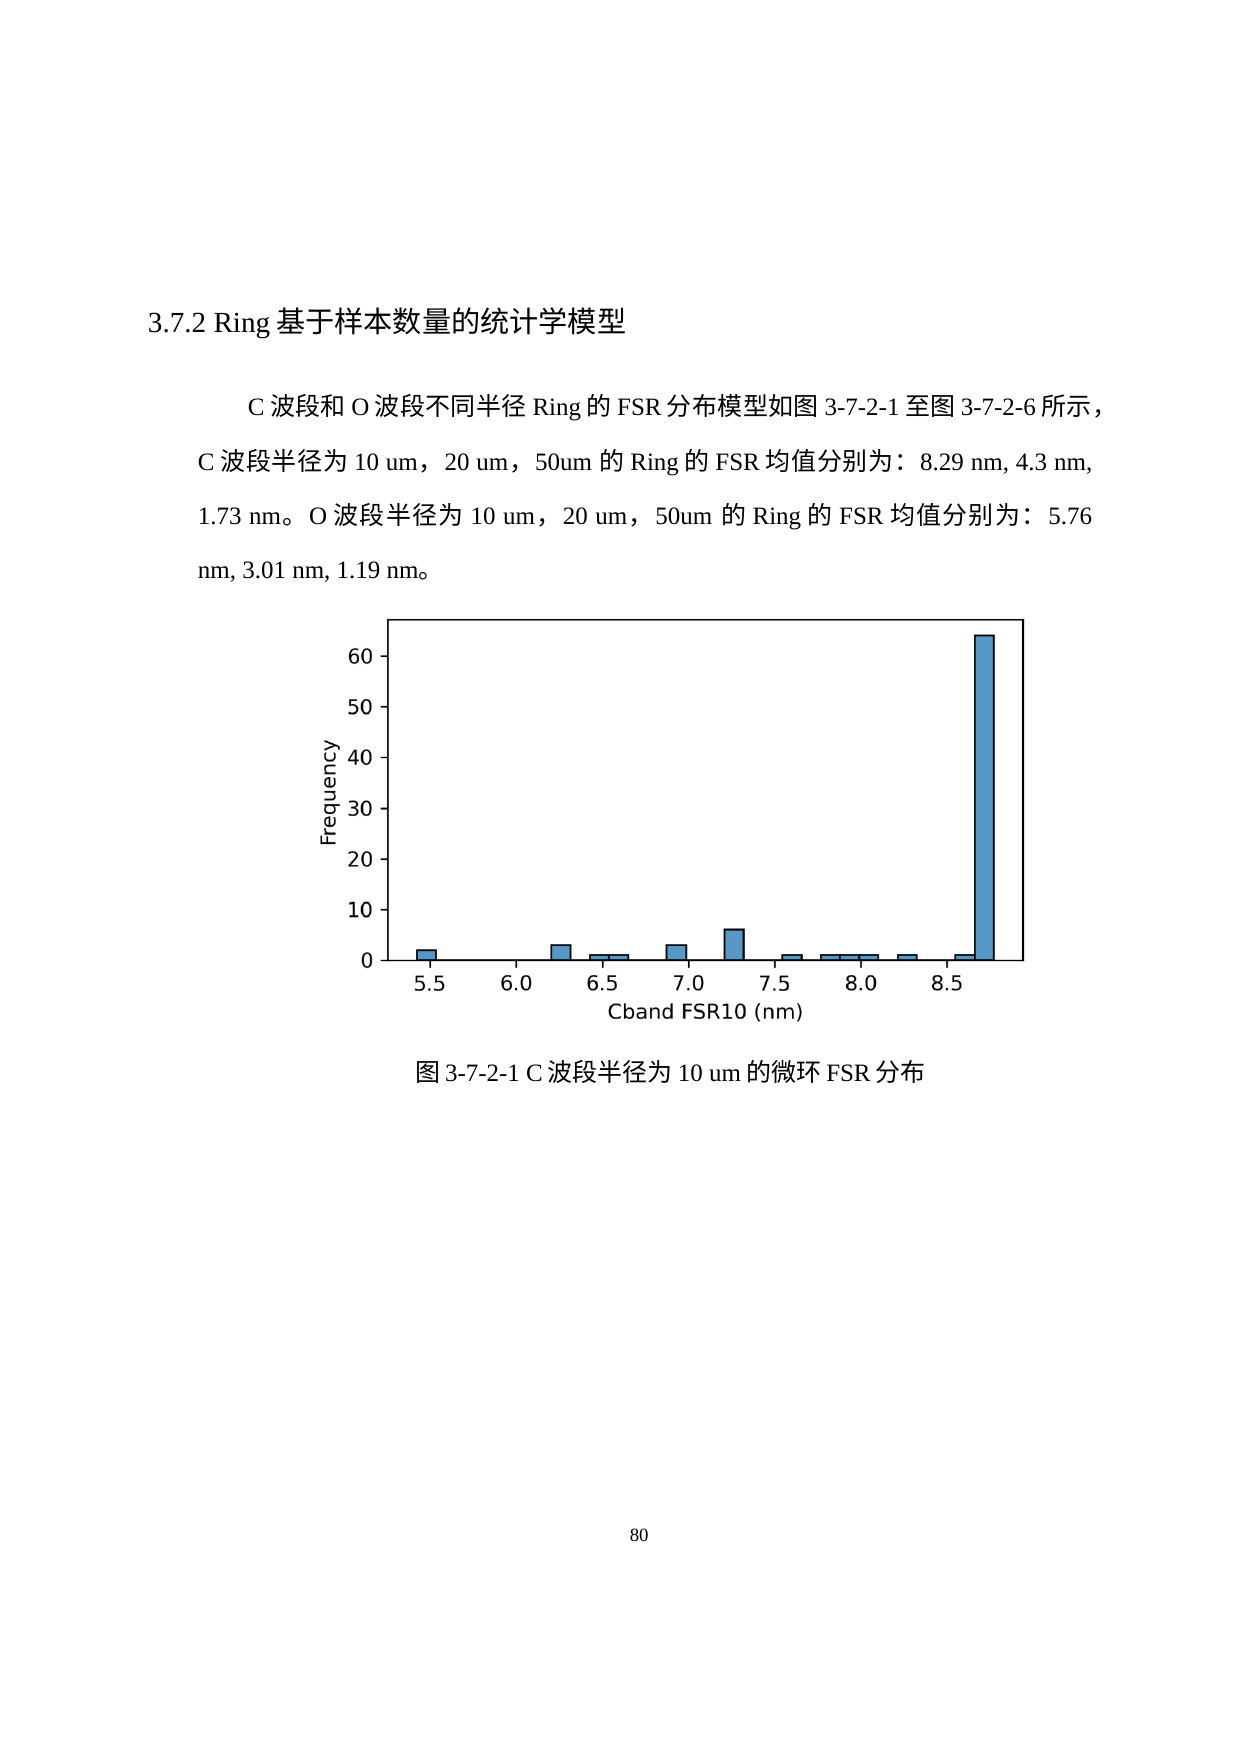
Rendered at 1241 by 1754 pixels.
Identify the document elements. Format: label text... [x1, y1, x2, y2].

text 图3-7-2-1 C波段半径为10 um的微环FSR分布 [198, 1052, 1092, 1088]
subtitle 3.7.2 Ring基于样本数量的统计学模型 [148, 298, 1092, 341]
picture [303, 604, 1037, 1038]
text C波段和O波段不同半径Ring的FSR分布模型如图3-7-2-1至图3-7-2-6所示，C波段半径为10 um，20 um，50um 的Ring的FSR均值分别为：8.29 nm, 4.3 nm, 1.73 nm。O波段半径为10 um，20 um，50um 的Ring的FSR均值分别为：5.76 nm, 3.01 nm, 1.19 nm。 [198, 387, 1092, 586]
